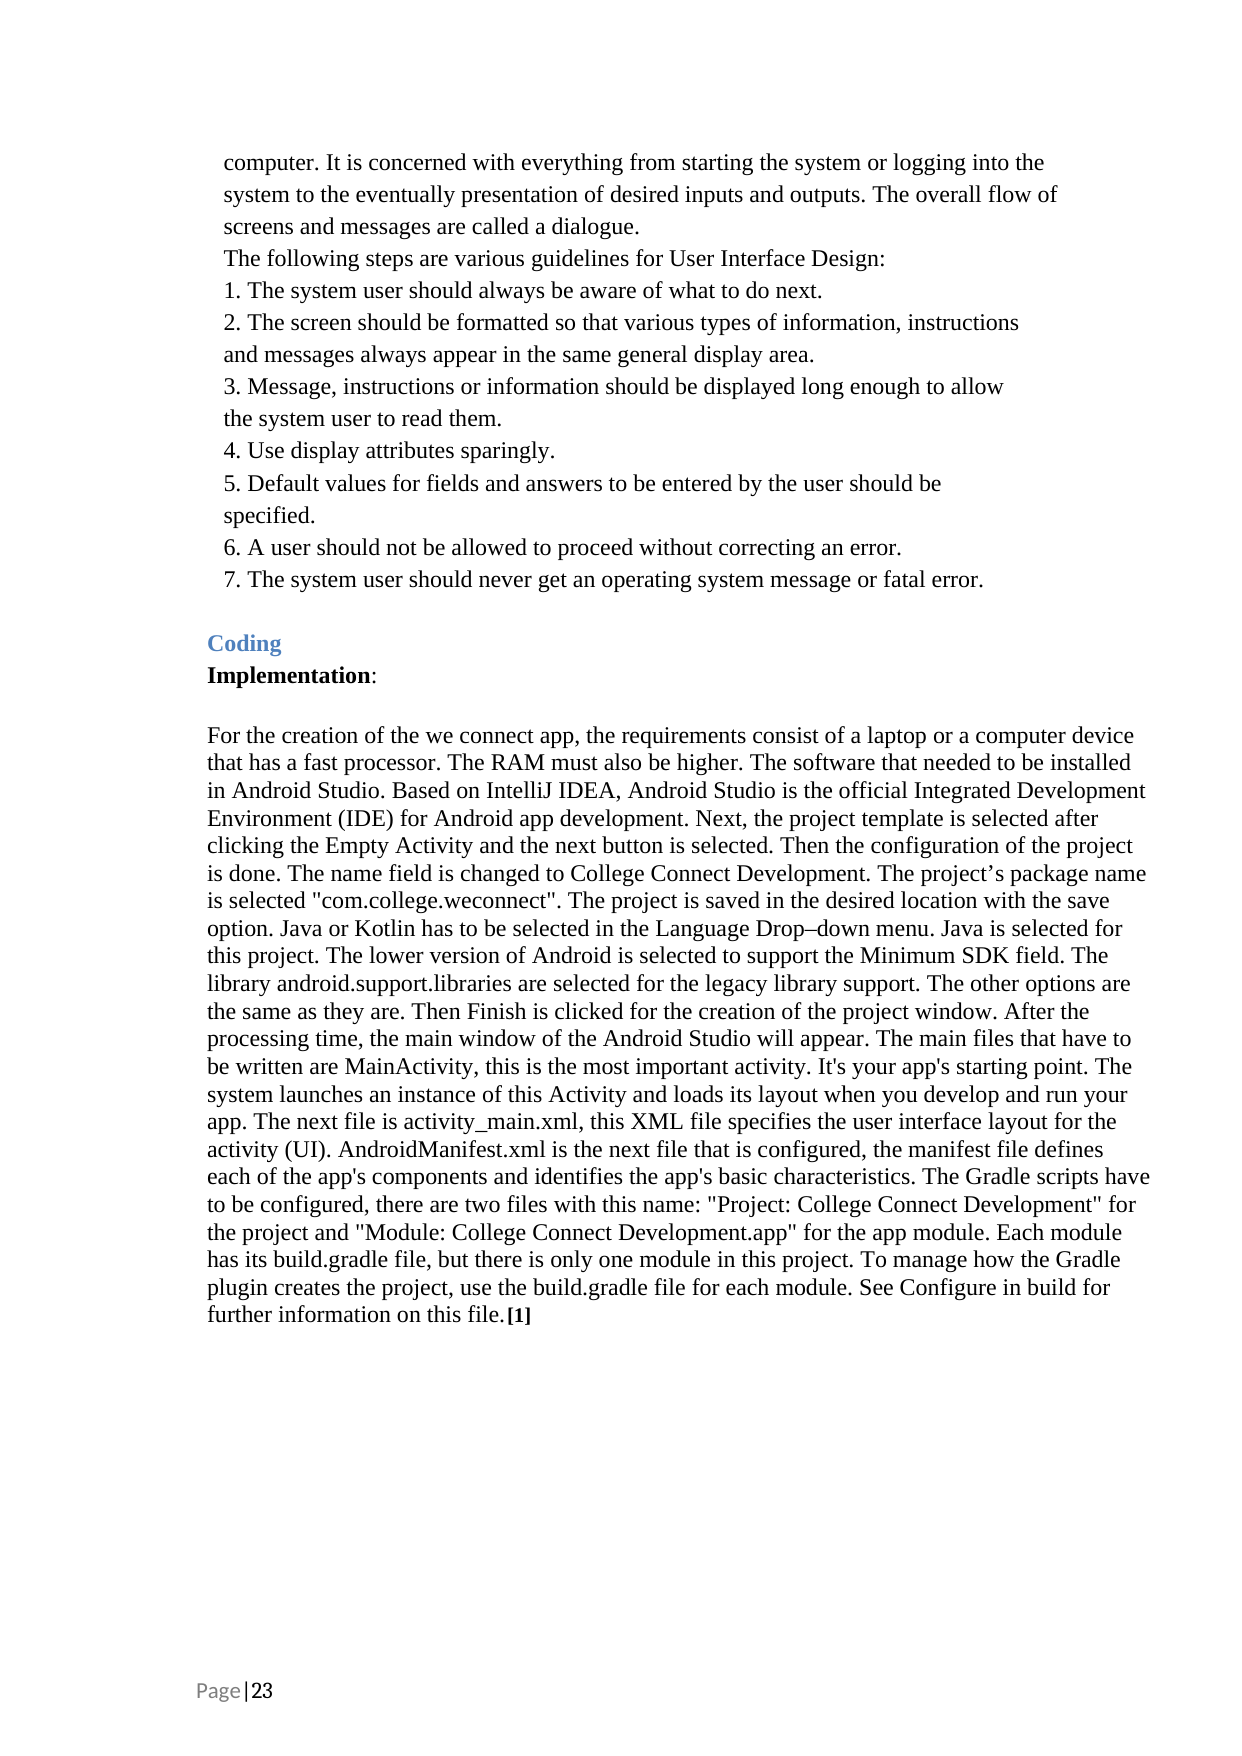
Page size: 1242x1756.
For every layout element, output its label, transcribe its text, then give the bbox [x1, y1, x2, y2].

text and messages always appear in the same general display area. [223, 340, 1153, 368]
text screens and messages are called a dialogue. [223, 212, 1153, 239]
text The following steps are various guidelines for User Interface Design: [223, 244, 1153, 272]
text system to the eventually presentation of desired inputs and outputs. The overall flow of [223, 180, 1153, 207]
text 3. Message, instructions or information should be displayed long enough to allow [223, 372, 1153, 400]
text 4. Use display attributes sparingly. [223, 436, 1153, 464]
text Implementation: [207, 661, 1153, 689]
text the system user to read them. [223, 404, 1153, 432]
text Coding [207, 629, 1153, 657]
text 6. A user should not be allowed to proceed without correcting an error. [223, 533, 1153, 560]
text For the creation of the we connect app, the requirements consist of a laptop or a computer device that has a fast processor. The RAM must also be higher. The software that needed to be installed in Android Studio. Based on IntelliJ IDEA, Android Studio is the official Integrated Development Environment (IDE) for Android app development. Next, the project template is selected after clicking the Empty Activity and the next button is selected. Then the configuration of the project is done. The name field is changed to College Connect Development. The project’s package name is selected "com.college.weconnect". The project is saved in the desired location with the save option. Java or Kotlin has to be selected in the Language Drop–down menu. Java is selected for this project. The lower version of Android is selected to support the Minimum SDK field. The library android.support.libraries are selected for the legacy library support. The other options are the same as they are. Then Finish is clicked for the creation of the project window. After the processing time, the main window of the Android Studio will appear. The main files that have to be written are MainActivity, this is the most important activity. It's your app's starting point. The system launches an instance of this Activity and loads its layout when you develop and run your app. The next file is activity_main.xml, this XML file specifies the user interface layout for the activity (UI). AndroidManifest.xml is the next file that is configured, the manifest file defines each of the app's components and identifies the app's basic characteristics. The Gradle scripts have to be configured, there are two files with this name: "Project: College Connect Development" for the project and "Module: College Connect Development.app" for the app module. Each module has its build.gradle file, but there is only one module in this project. To manage how the Gradle plugin creates the project, use the build.gradle file for each module. See Configure in build for further information on this file. [1] [207, 721, 1153, 1328]
text 2. The screen should be formatted so that various types of information, instructions [223, 308, 1153, 336]
text 1. The system user should always be aware of what to do next. [223, 276, 1153, 304]
text 7. The system user should never get an operating system message or fatal error. [223, 565, 1153, 592]
text specified. [223, 501, 1153, 528]
text 5. Default values for fields and answers to be entered by the user should be [223, 468, 1153, 496]
text computer. It is concerned with everything from starting the system or logging into the [223, 148, 1153, 175]
